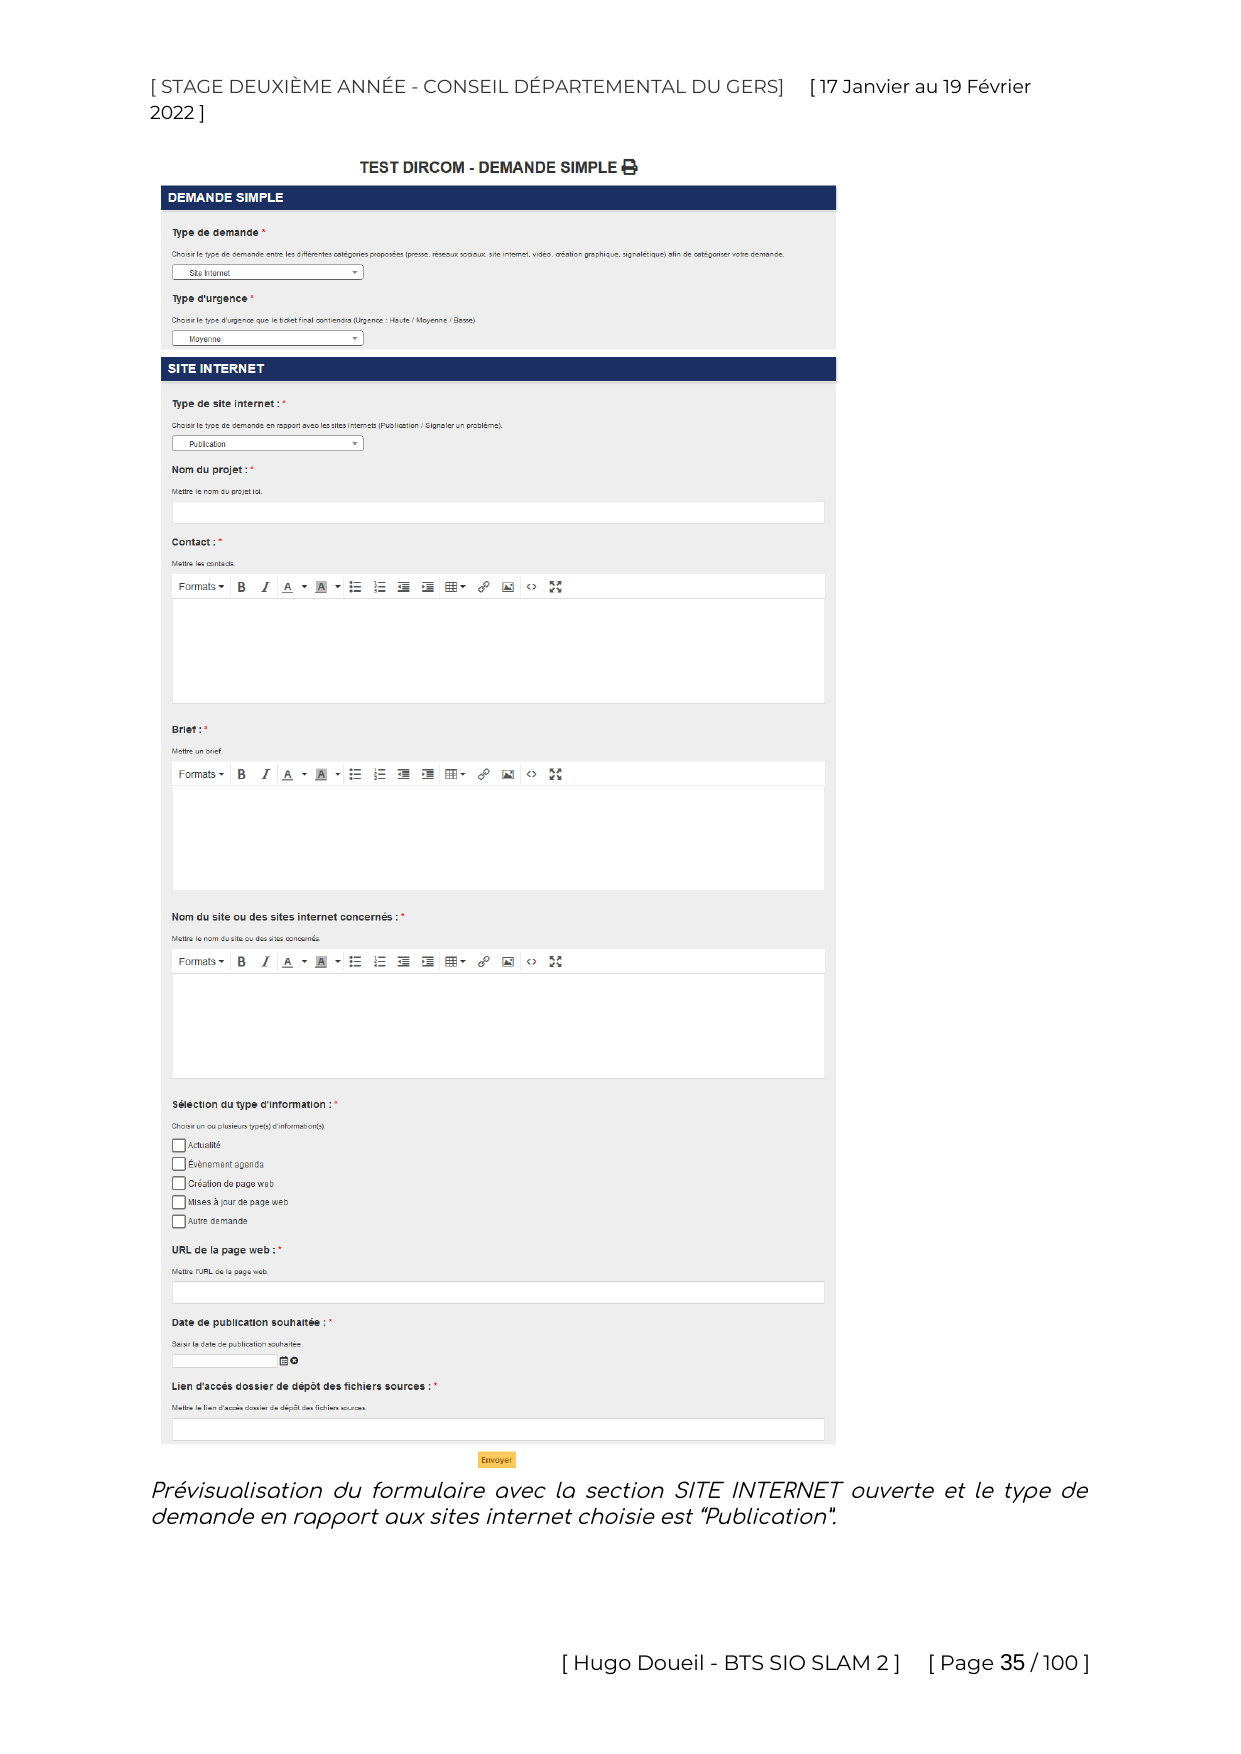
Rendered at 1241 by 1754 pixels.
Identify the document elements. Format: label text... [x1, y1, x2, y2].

picture [150, 150, 844, 1476]
text Prévisualisation du formulaire avec la section SITE INTERNET ouverte et le type de demande en rapport aux sites internet choisie est “Publication”. [150, 1480, 1090, 1529]
